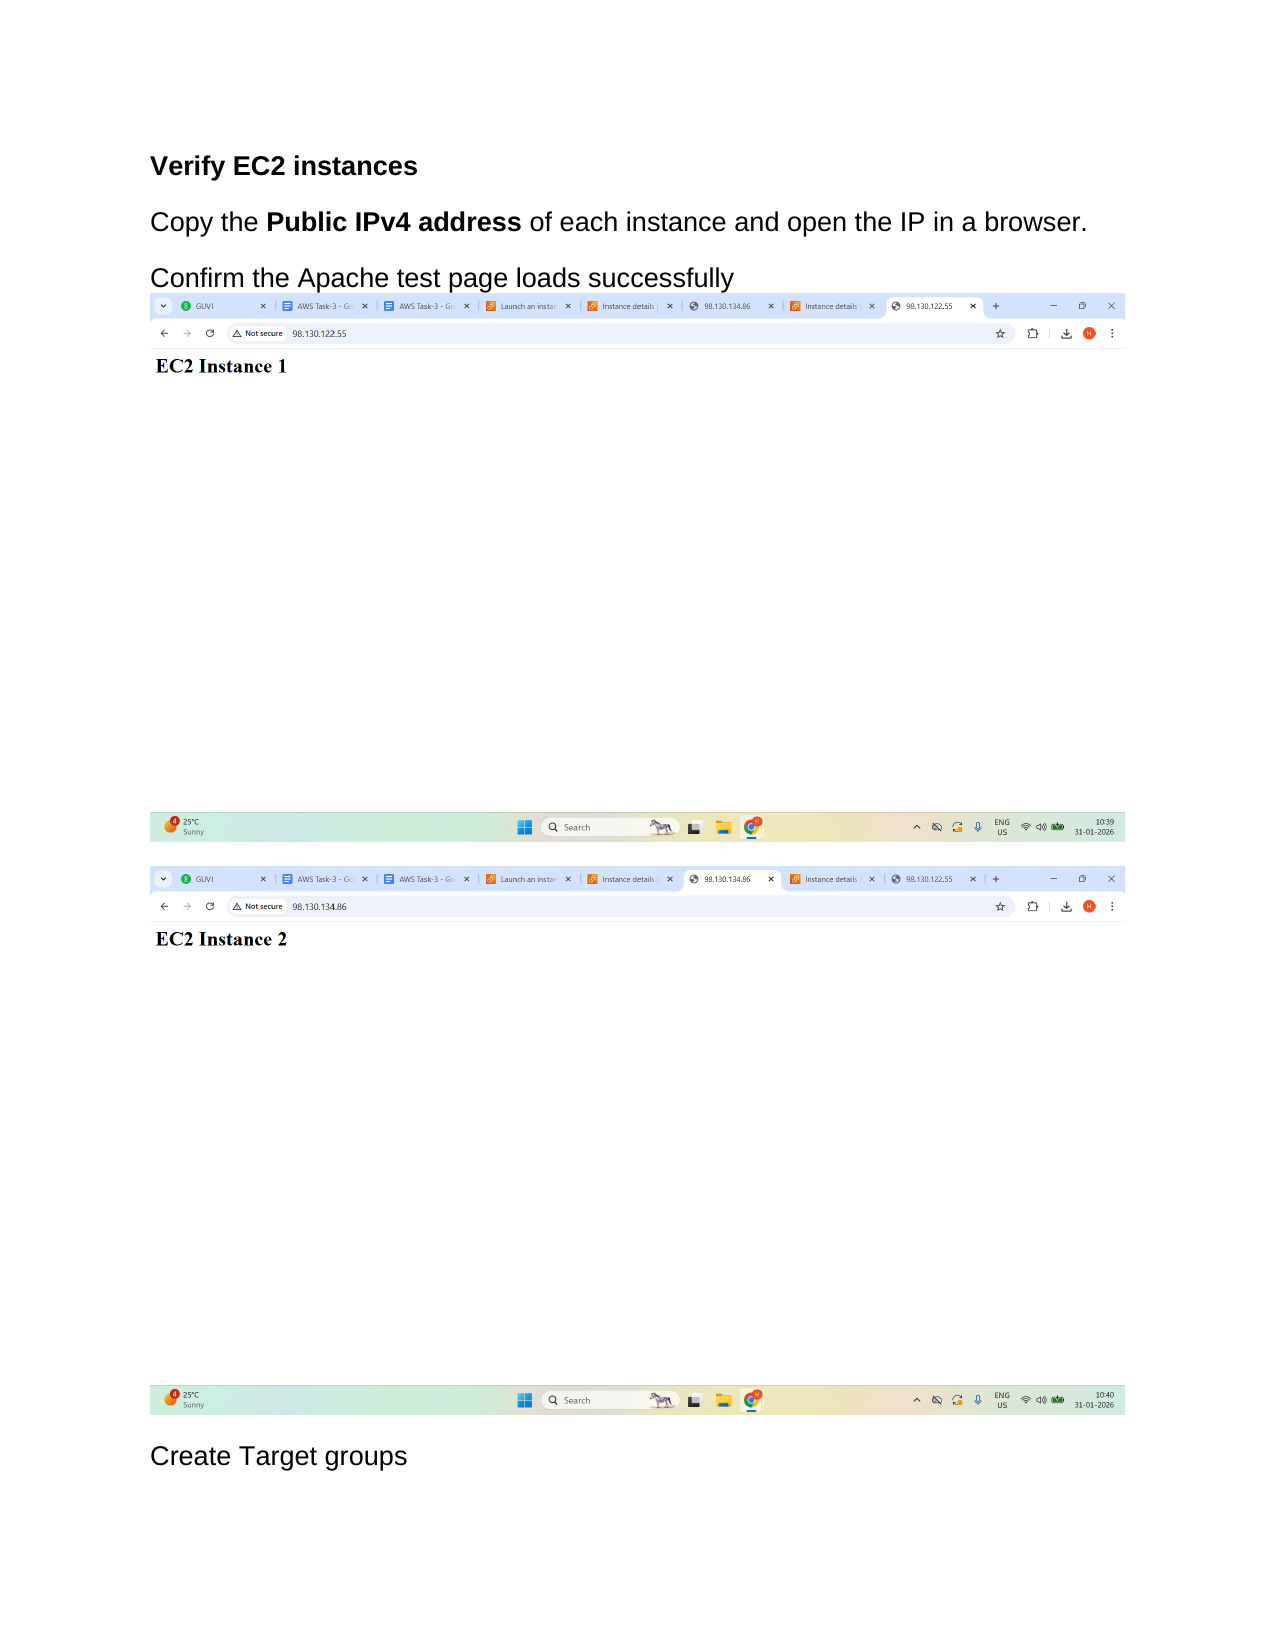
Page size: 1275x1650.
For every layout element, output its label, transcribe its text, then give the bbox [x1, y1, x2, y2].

picture [150, 293, 1125, 842]
text Create Target groups [150, 1439, 1125, 1471]
subtitle Verify EC2 instances [150, 150, 1125, 181]
picture [150, 866, 1125, 1415]
text Confirm the Apache test page loads successfully [150, 262, 1125, 293]
text Copy the Public IPv4 address of each instance and open the IP in a browser. [150, 206, 1125, 237]
